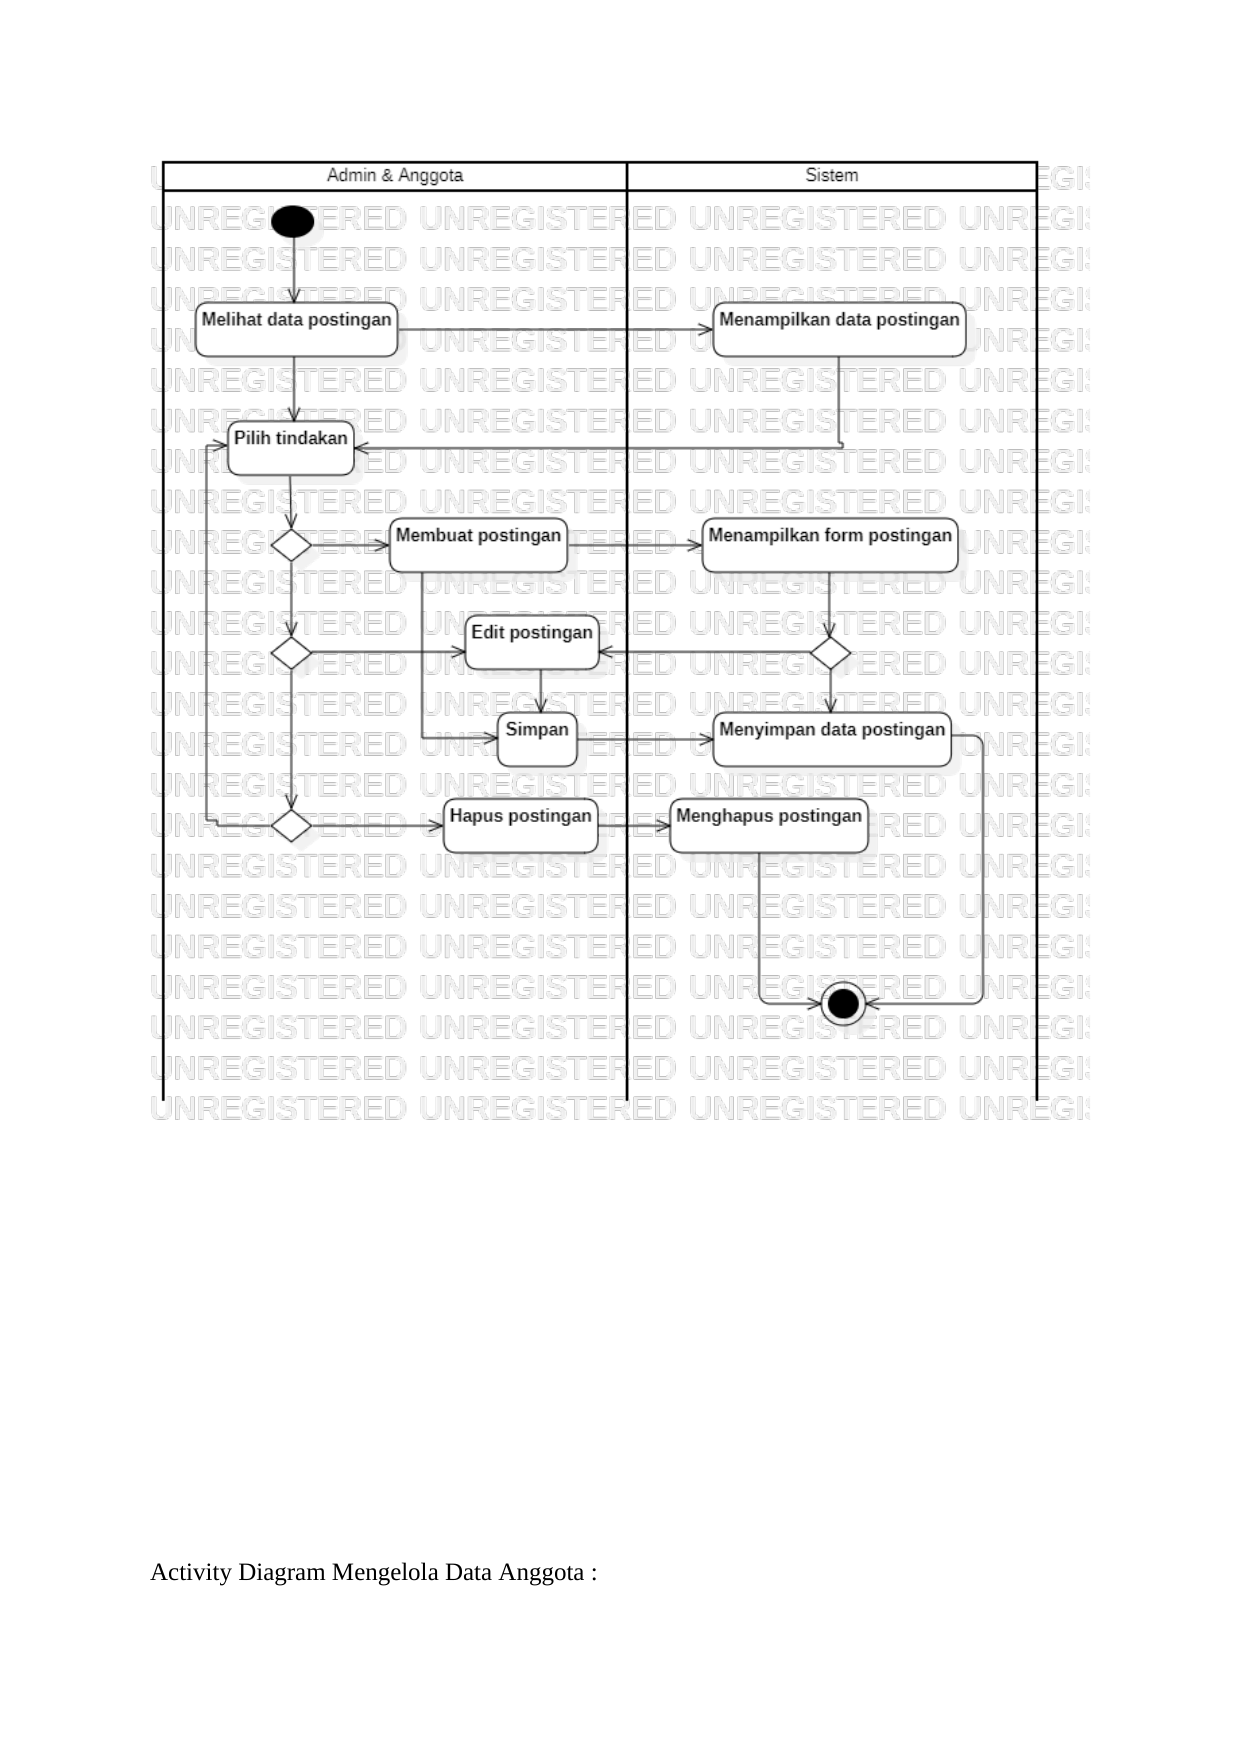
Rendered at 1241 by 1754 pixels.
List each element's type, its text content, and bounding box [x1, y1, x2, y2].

text Activity Diagram Mengelola Data Anggota : [150, 1557, 1090, 1586]
picture [150, 150, 1091, 1155]
